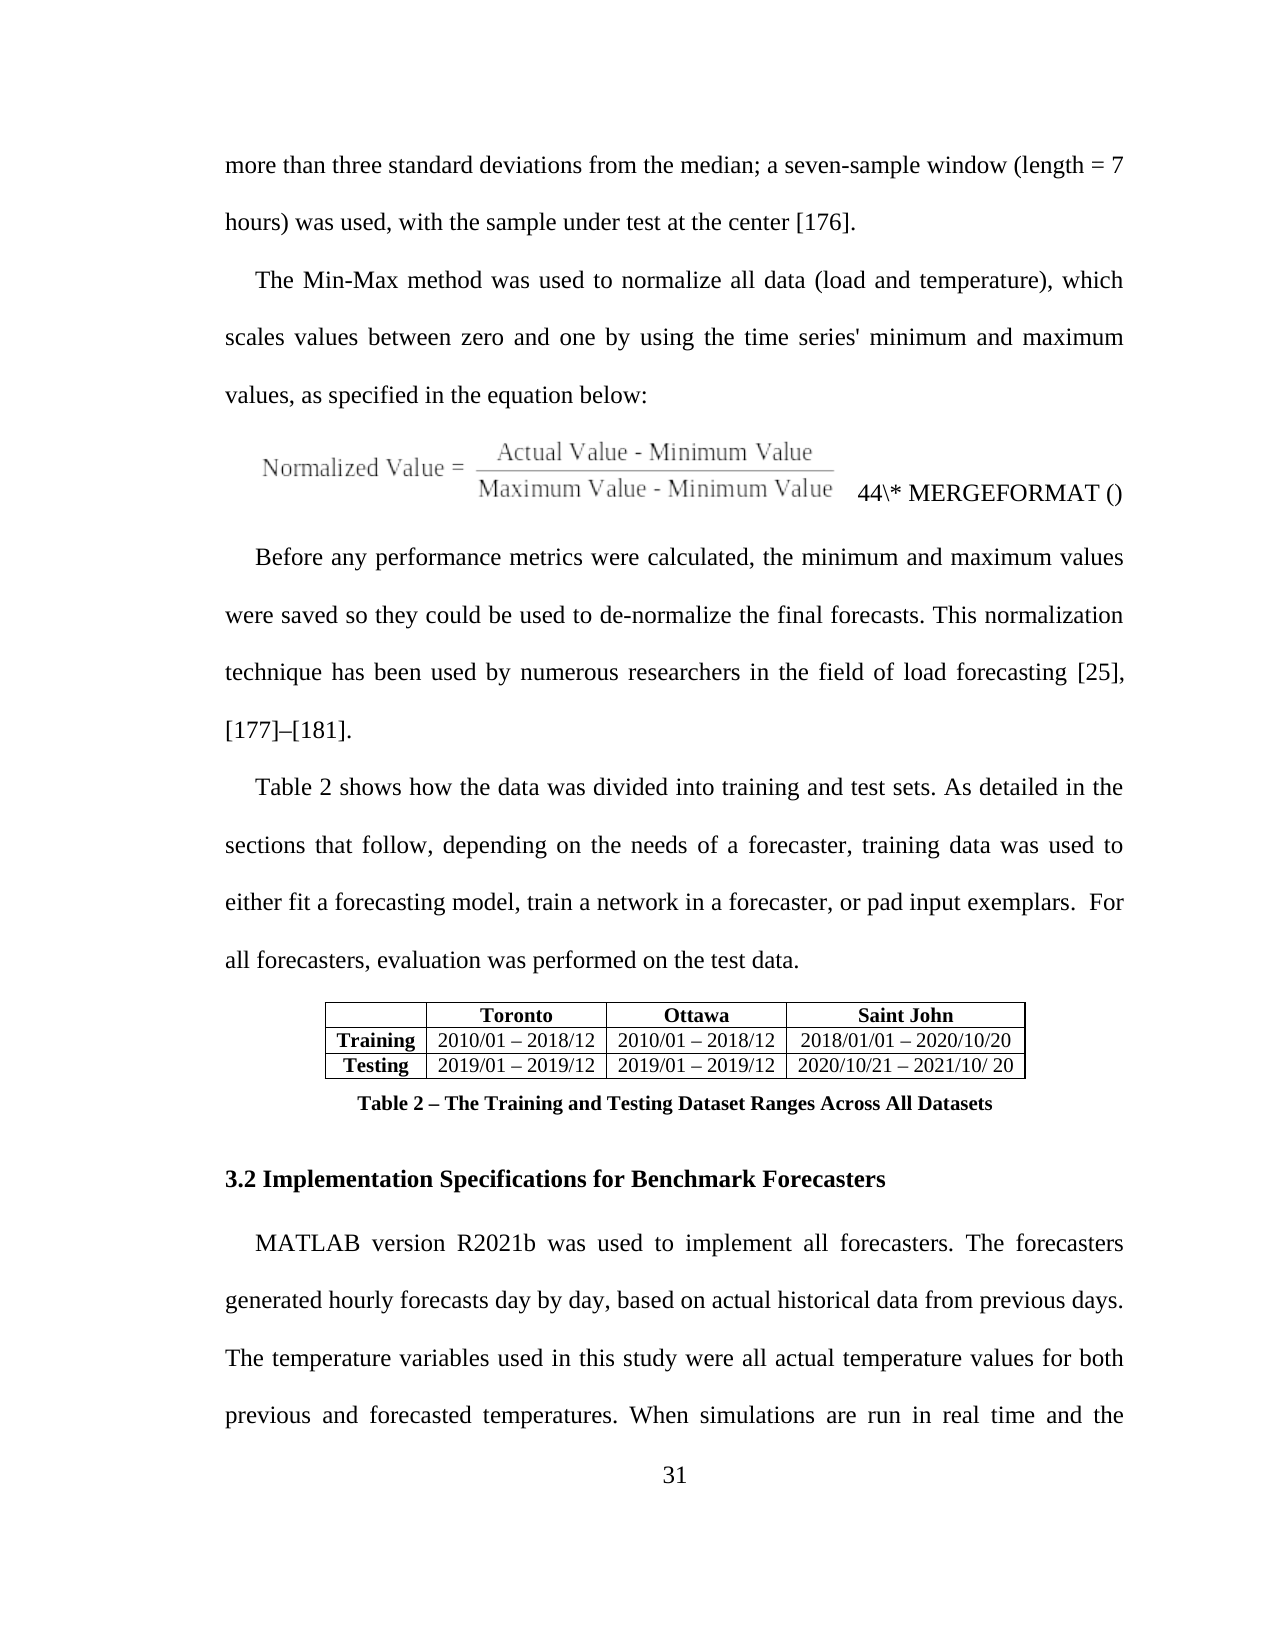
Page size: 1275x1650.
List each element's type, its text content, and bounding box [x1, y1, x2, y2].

table_cell 2019/01 – 2019/12 [427, 1054, 606, 1077]
text The Min-Max method was used to normalize all data (load and temperature), which scales values between zero and one by using the time series' minimum and maximum values, as specified in the equation below: [225, 265, 1125, 409]
table_cell Training [326, 1028, 426, 1052]
table_cell 2020/10/21 – 2021/10/ 20 [787, 1054, 1024, 1077]
table_header Toronto [427, 1003, 606, 1027]
table_cell 2019/01 – 2019/12 [607, 1054, 786, 1077]
table_header Saint John [787, 1003, 1024, 1027]
text Table 2 shows how the data was divided into training and test sets. As detailed in the sections that follow, depending on the needs of a forecaster, training data was used to either fit a forecasting model, train a network in a forecaster, or pad input exemplars. For all forecasters, evaluation was performed on the test data. [225, 772, 1125, 973]
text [225, 150, 1125, 236]
table_header Ottawa [607, 1003, 786, 1027]
table_cell Testing [326, 1054, 426, 1077]
subtitle 3.2 Implementation Specifications for Benchmark Forecasters [225, 1164, 1125, 1193]
table_cell 2010/01 – 2018/12 [427, 1028, 606, 1052]
text Table 2 – The Training and Testing Dataset Ranges Across All Datasets [225, 1091, 1125, 1115]
table_header [326, 1003, 426, 1027]
table_cell 2010/01 – 2018/12 [607, 1028, 786, 1052]
table_cell 2018/01/01 – 2020/10/20 [787, 1028, 1024, 1052]
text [225, 1228, 1125, 1429]
text Before any performance metrics were calculated, the minimum and maximum values were saved so they could be used to de-normalize the final forecasts. This normalization technique has been used by numerous researchers in the field of load forecasting [25], [177]–[181]. [225, 542, 1125, 743]
